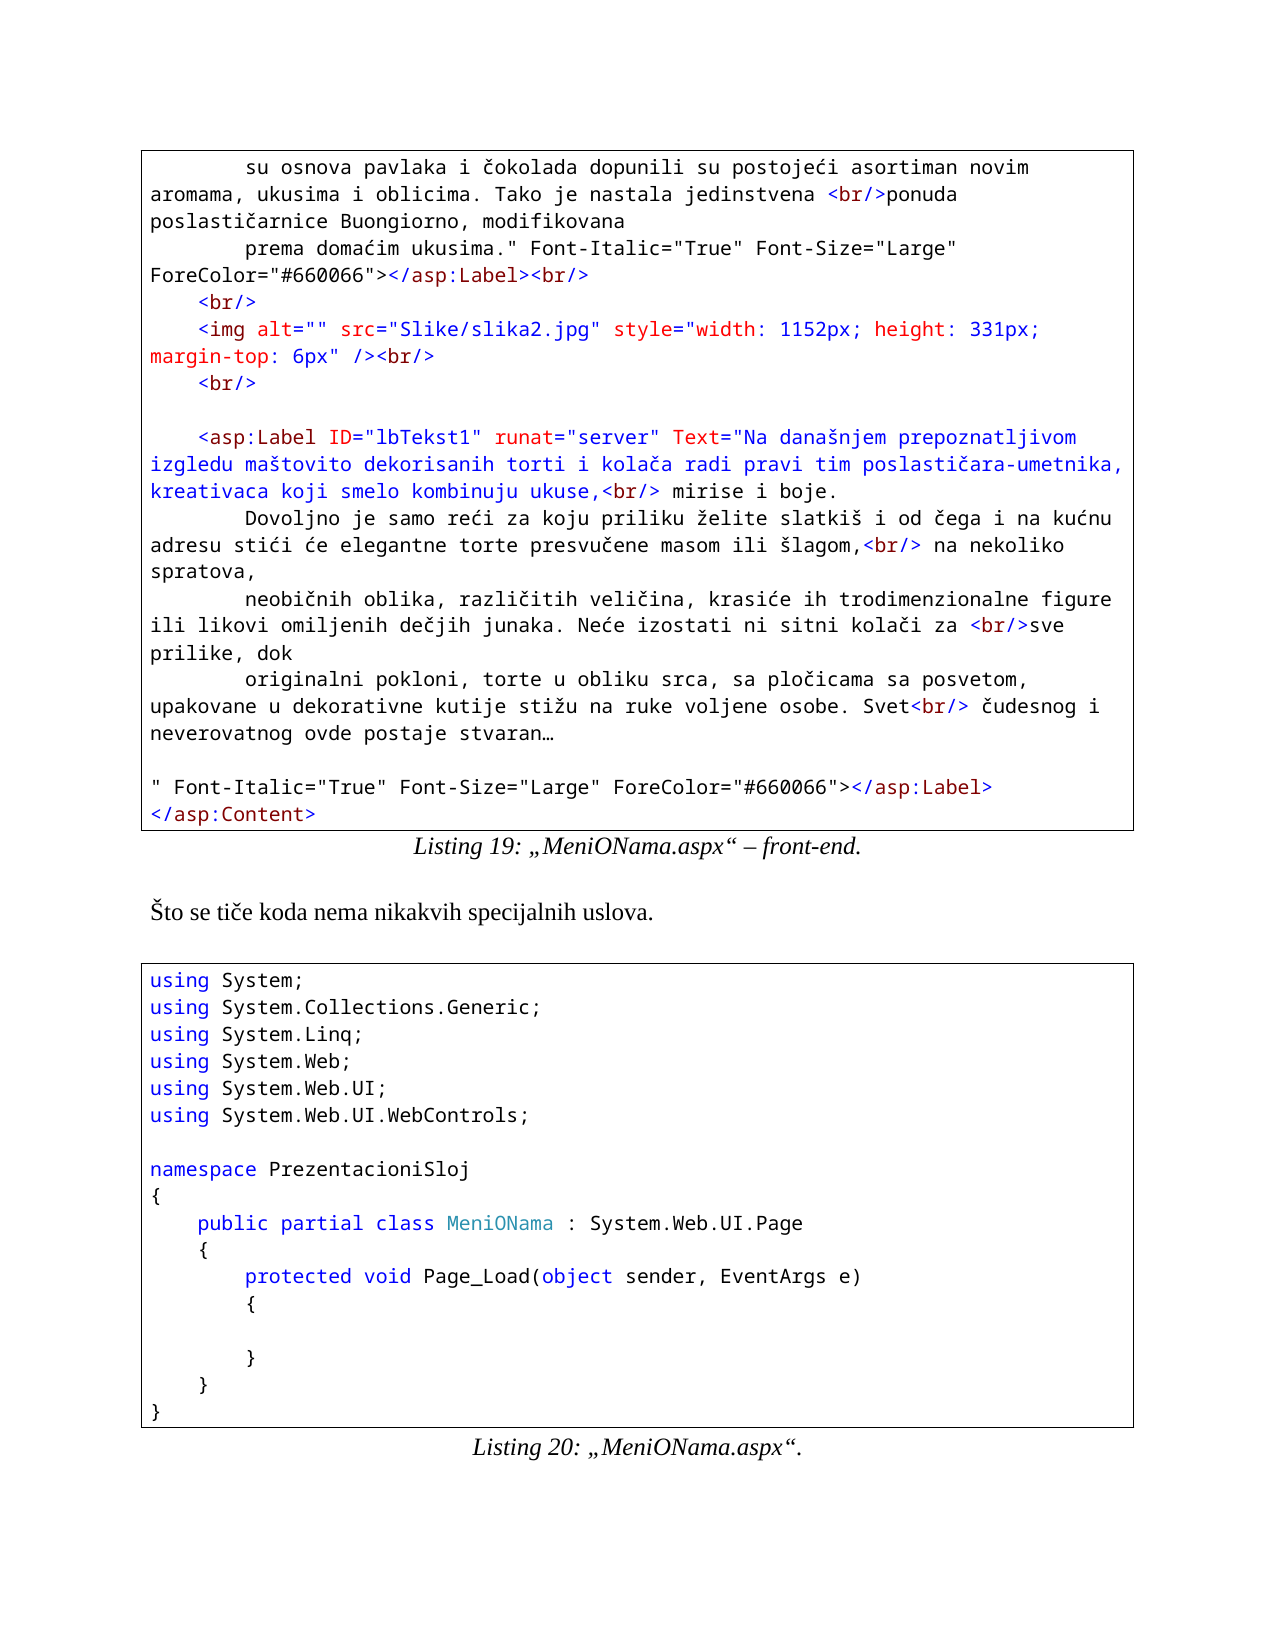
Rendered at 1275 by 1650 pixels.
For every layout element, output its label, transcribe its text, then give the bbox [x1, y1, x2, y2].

text Što se tiče koda nema nikakvih specijalnih uslova. [150, 897, 1125, 926]
text </asp:Content> [142, 797, 1133, 830]
text prema domaćim ukusima." Font-Italic="True" Font-Size="Large" ForeColor="#660066"></asp:Label><br/> [150, 234, 1125, 288]
text <br/> [150, 288, 1125, 315]
text Listing 20: „MeniONama.aspx“. [150, 1432, 1125, 1460]
text originalni pokloni, torte u obliku srca, sa pločicama sa posvetom, upakovane u dekorativne kutije stižu na ruke voljene osobe. Svet<br/> čudesnog i neverovatnog ovde postaje stvaran… [150, 666, 1125, 747]
text namespace PrezentacioniSloj [150, 1155, 1125, 1182]
text protected void Page_Load(object sender, EventArgs e) [150, 1263, 1125, 1290]
text public partial class MeniONama : System.Web.UI.Page [150, 1209, 1125, 1236]
text } [142, 1394, 1133, 1427]
text <br/> [150, 369, 1125, 396]
text using System.Web.UI.WebControls; [150, 1101, 1125, 1128]
text <asp:Label ID="lbTekst1" runat="server" Text="Na današnjem prepoznatljivom izgledu maštovito dekorisanih torti i kolača radi pravi tim poslastičara-umetnika, kreativaca koji smelo kombinuju ukuse,<br/> mirise i boje. [150, 423, 1125, 504]
text Listing 19: „MeniONama.aspx“ – front-end. [150, 831, 1125, 859]
text { [150, 1290, 1125, 1317]
text using System.Linq; [150, 1020, 1125, 1047]
text } [150, 1371, 1125, 1394]
text Dovoljno je samo reći za koju priliku želite slatkiš i od čega i na kućnu adresu stići će elegantne torte presvučene masom ili šlagom,<br/> na nekoliko spratova, [150, 504, 1125, 585]
text { [150, 1182, 1125, 1209]
text su osnova pavlaka i čokolada dopunili su postojeći asortiman novim aromama, ukusima i oblicima. Tako je nastala jedinstvena <br/>ponuda poslastičarnice Buongiorno, modifikovana [142, 151, 1133, 234]
text using System.Web.UI; [150, 1074, 1125, 1101]
text } [150, 1344, 1125, 1371]
text neobičnih oblika, različitih veličina, krasiće ih trodimenzionalne figure ili likovi omiljenih dečjih junaka. Neće izostati ni sitni kolači za <br/>sve prilike, dok [150, 585, 1125, 666]
text using System; [142, 964, 1133, 993]
text using System.Collections.Generic; [150, 993, 1125, 1020]
text { [150, 1236, 1125, 1263]
text using System.Web; [150, 1047, 1125, 1074]
text " Font-Italic="True" Font-Size="Large" ForeColor="#660066"></asp:Label> [150, 774, 1125, 797]
text <img alt="" src="Slike/slika2.jpg" style="width: 1152px; height: 331px; margin-top: 6px" /><br/> [150, 315, 1125, 369]
